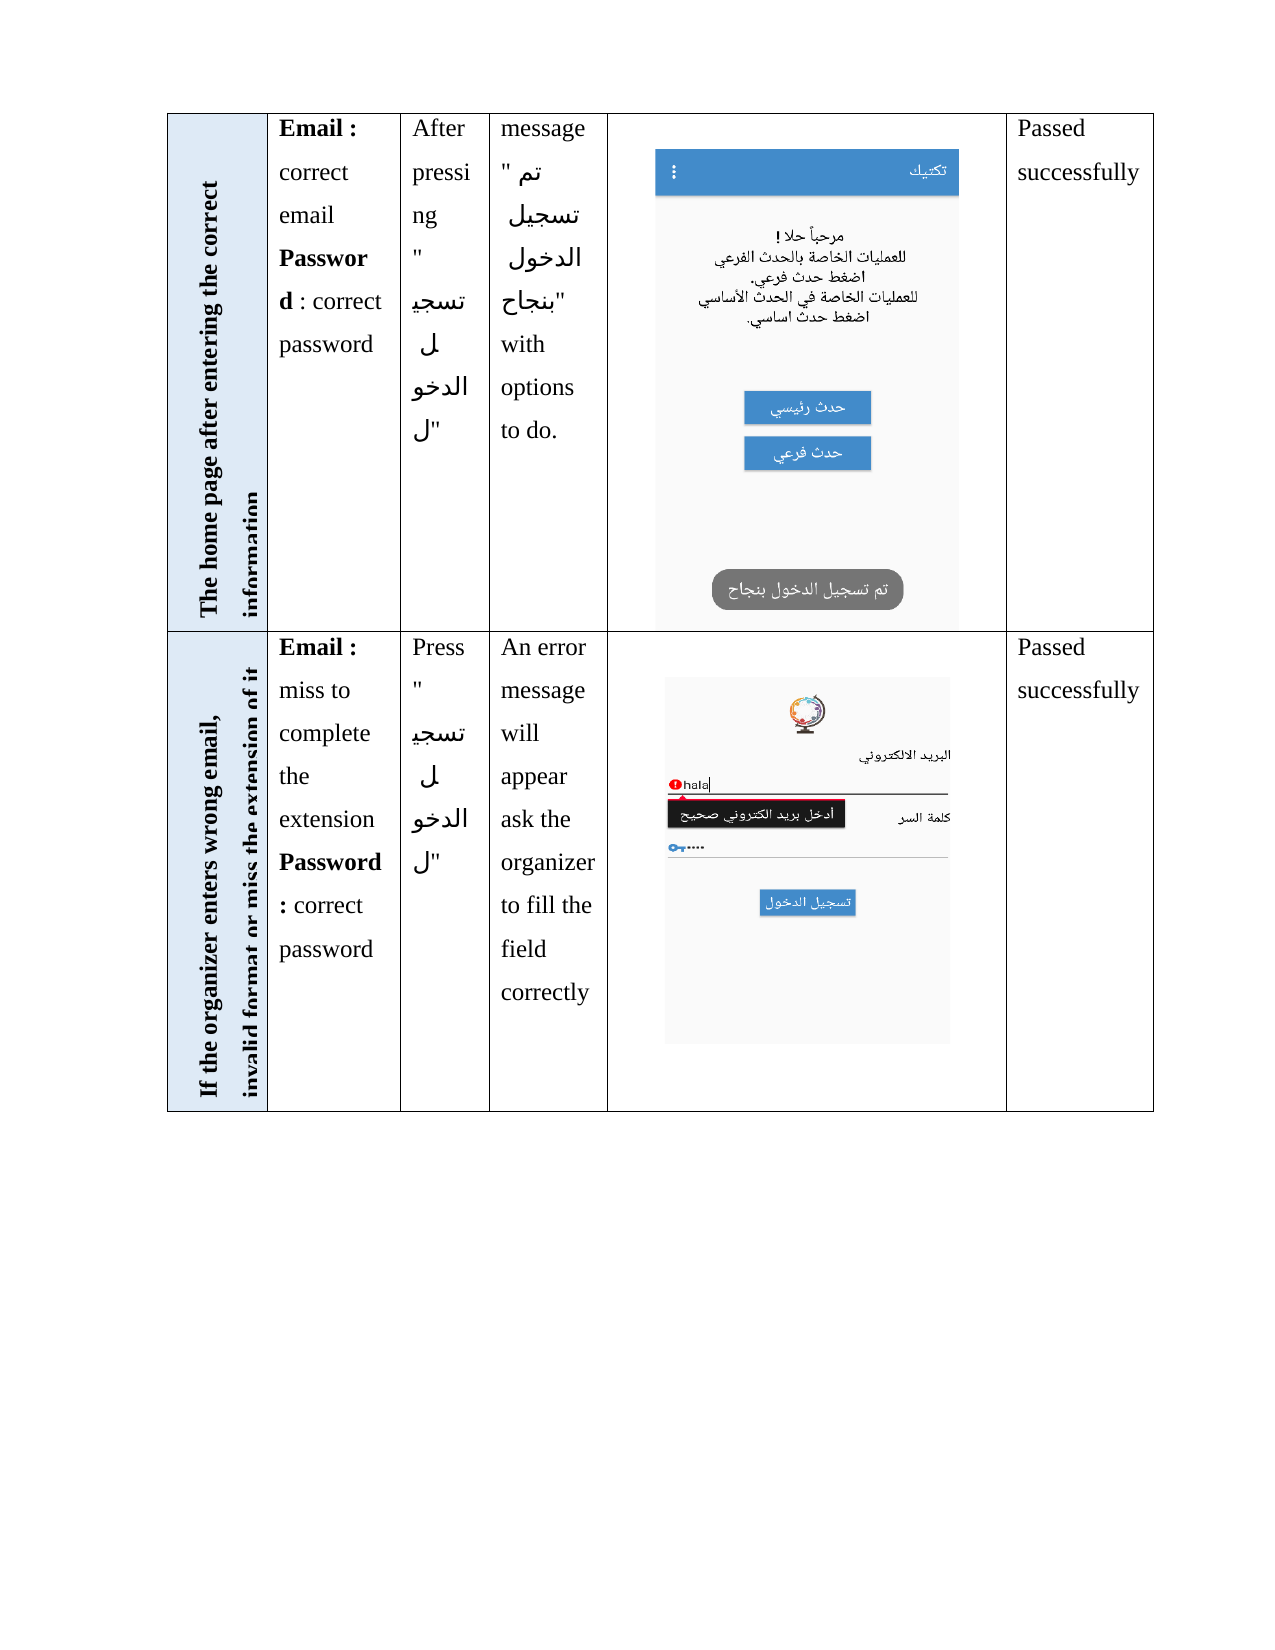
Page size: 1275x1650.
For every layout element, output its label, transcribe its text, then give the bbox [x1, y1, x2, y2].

table_cell An error message will appear ask the organizer to fill the field correctly [490, 632, 607, 1111]
table_cell Email : correct email Password : correct password [268, 114, 400, 631]
table_cell Passed successfully [1007, 114, 1153, 631]
table_cell [608, 632, 1006, 1111]
table_cell After pressing "تسجيل الدخول" [401, 114, 489, 631]
table_cell Email : miss to complete the extension Password: correct password [268, 632, 400, 1111]
table_cell Press "تسجيل الدخول" [401, 632, 489, 1111]
table_cell Passed successfully [1007, 632, 1153, 1111]
picture [655, 149, 959, 631]
picture [664, 677, 951, 1044]
table_cell message "تم تسجيل الدخول بنجاح" with options to do. [490, 114, 607, 631]
table_cell The home page after entering the correct information [168, 114, 267, 631]
table_cell If the organizer enters wrong email, invalid format or miss the extension of it with correct password. [168, 632, 267, 1111]
table_cell [608, 114, 1006, 631]
